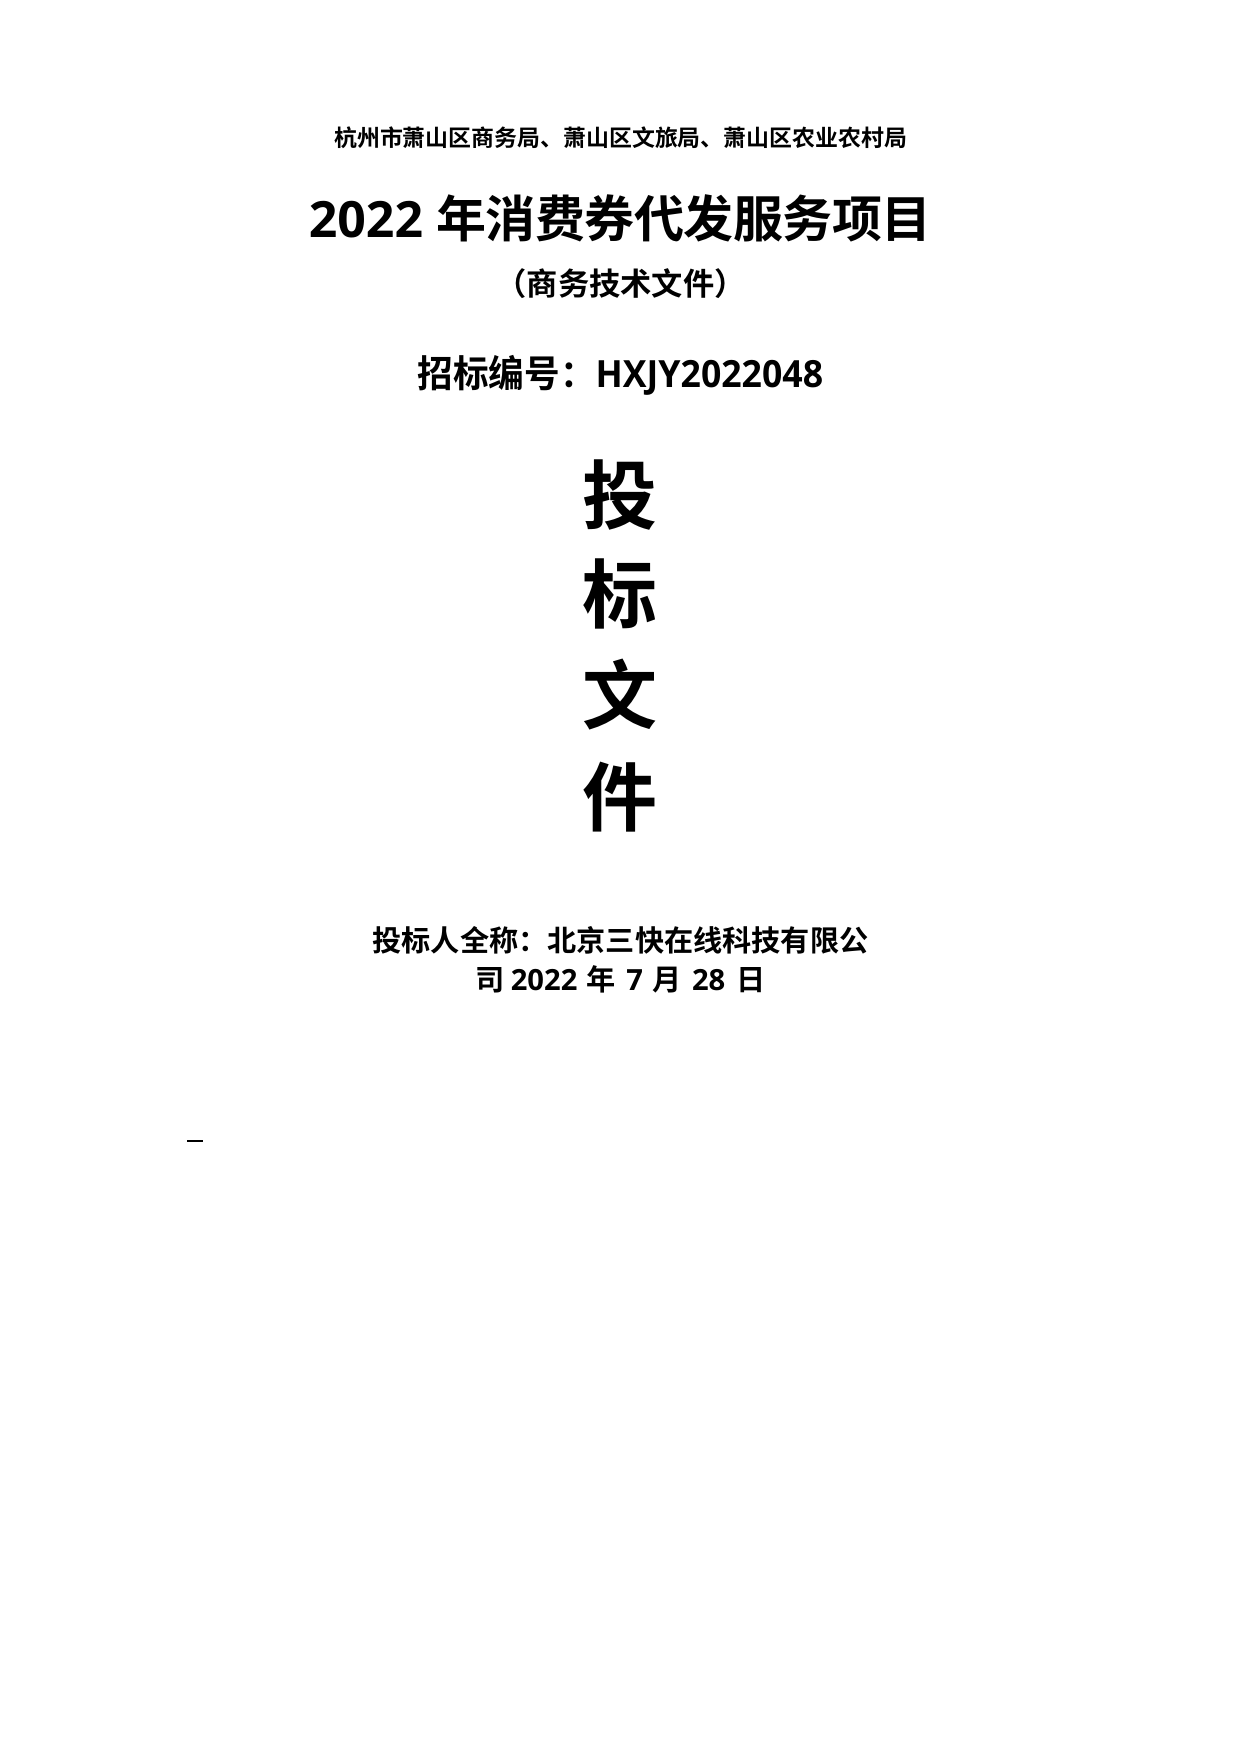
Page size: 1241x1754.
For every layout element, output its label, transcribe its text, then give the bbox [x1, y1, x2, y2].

text 2022 年消费券代发服务项目 [184, 155, 1056, 258]
text 投标人全称：北京三快在线科技有限公司2022 年 7 月 28 日 [359, 920, 881, 999]
title 投标文件 [582, 443, 658, 847]
text 杭州市萧山区商务局、萧山区文旅局、萧山区农业农村局 [185, 112, 1056, 155]
subtitle 招标编号：HXJY2022048 [415, 343, 825, 398]
text （商务技术文件） [185, 259, 1056, 305]
